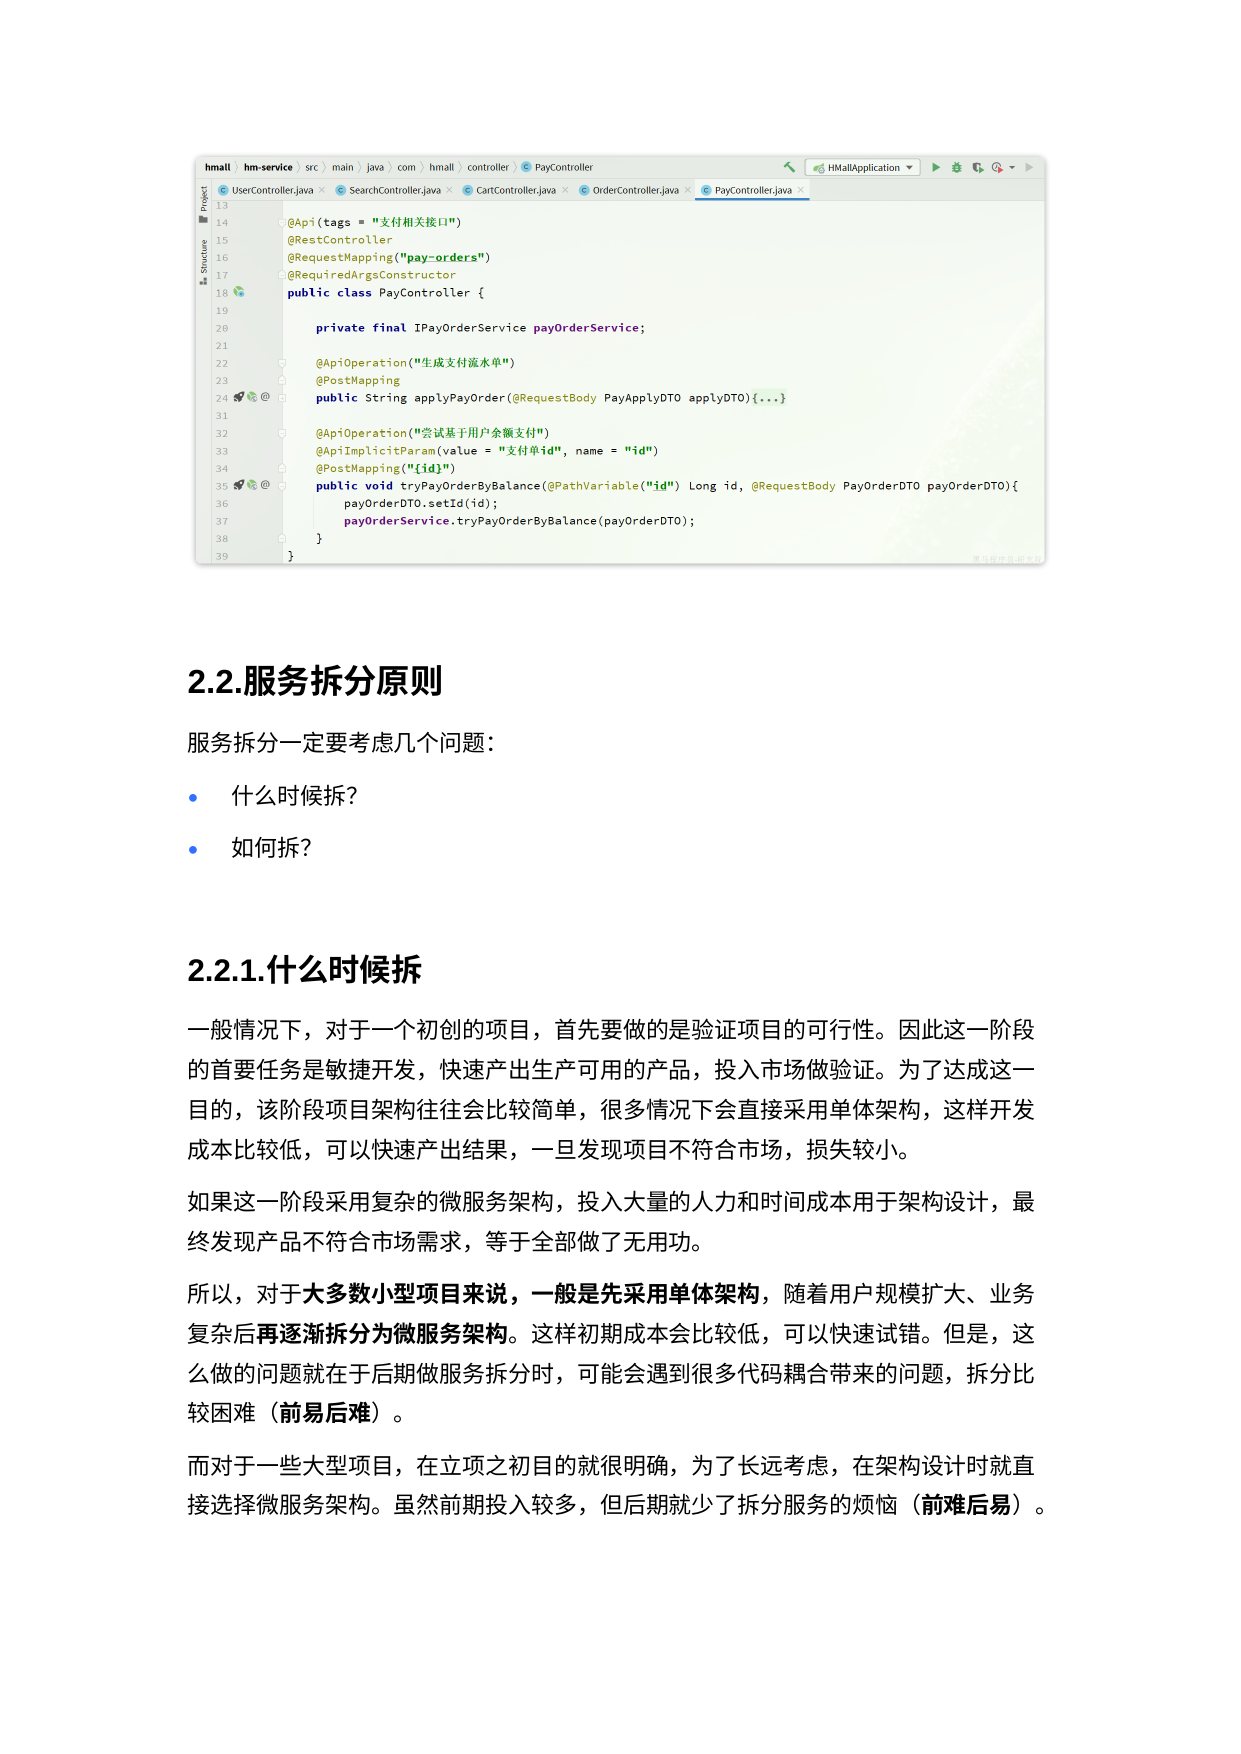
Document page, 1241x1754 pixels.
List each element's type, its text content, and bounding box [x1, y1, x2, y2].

text 所以，对于大多数小型项目来说，一般是先采用单体架构，随着用户规模扩大、业务复杂后再逐渐拆分为微服务架构。这样初期成本会比较低，可以快速试错。但是，这么做的问题就在于后期做服务拆分时，可能会遇到很多代码耦合带来的问题，拆分比较困难（前易后难）。 [187, 1276, 1053, 1428]
text 而对于一些大型项目，在立项之初目的就很明确，为了长远考虑，在架构设计时就直接选择微服务架构。虽然前期投入较多，但后期就少了拆分服务的烦恼（前难后易）。 [187, 1447, 1053, 1521]
text 一般情况下，对于一个初创的项目，首先要做的是验证项目的可行性。因此这一阶段的首要任务是敏捷开发，快速产出生产可用的产品，投入市场做验证。为了达成这一目的，该阶段项目架构往往会比较简单，很多情况下会直接采用单体架构，这样开发成本比较低，可以快速产出结果，一旦发现项目不符合市场，损失较小。 [187, 1012, 1053, 1165]
picture [188, 150, 1052, 572]
text 如果这一阶段采用复杂的微服务架构，投入大量的人力和时间成本用于架构设计，最终发现产品不符合市场需求，等于全部做了无用功。 [187, 1184, 1053, 1257]
list 如何拆？ [187, 830, 1053, 863]
text 2.2.服务拆分原则 [187, 655, 1053, 703]
text 2.2.1.什么时候拆 [187, 945, 1053, 991]
list 什么时候拆？ [187, 778, 1053, 811]
text 服务拆分一定要考虑几个问题： [187, 725, 1053, 758]
